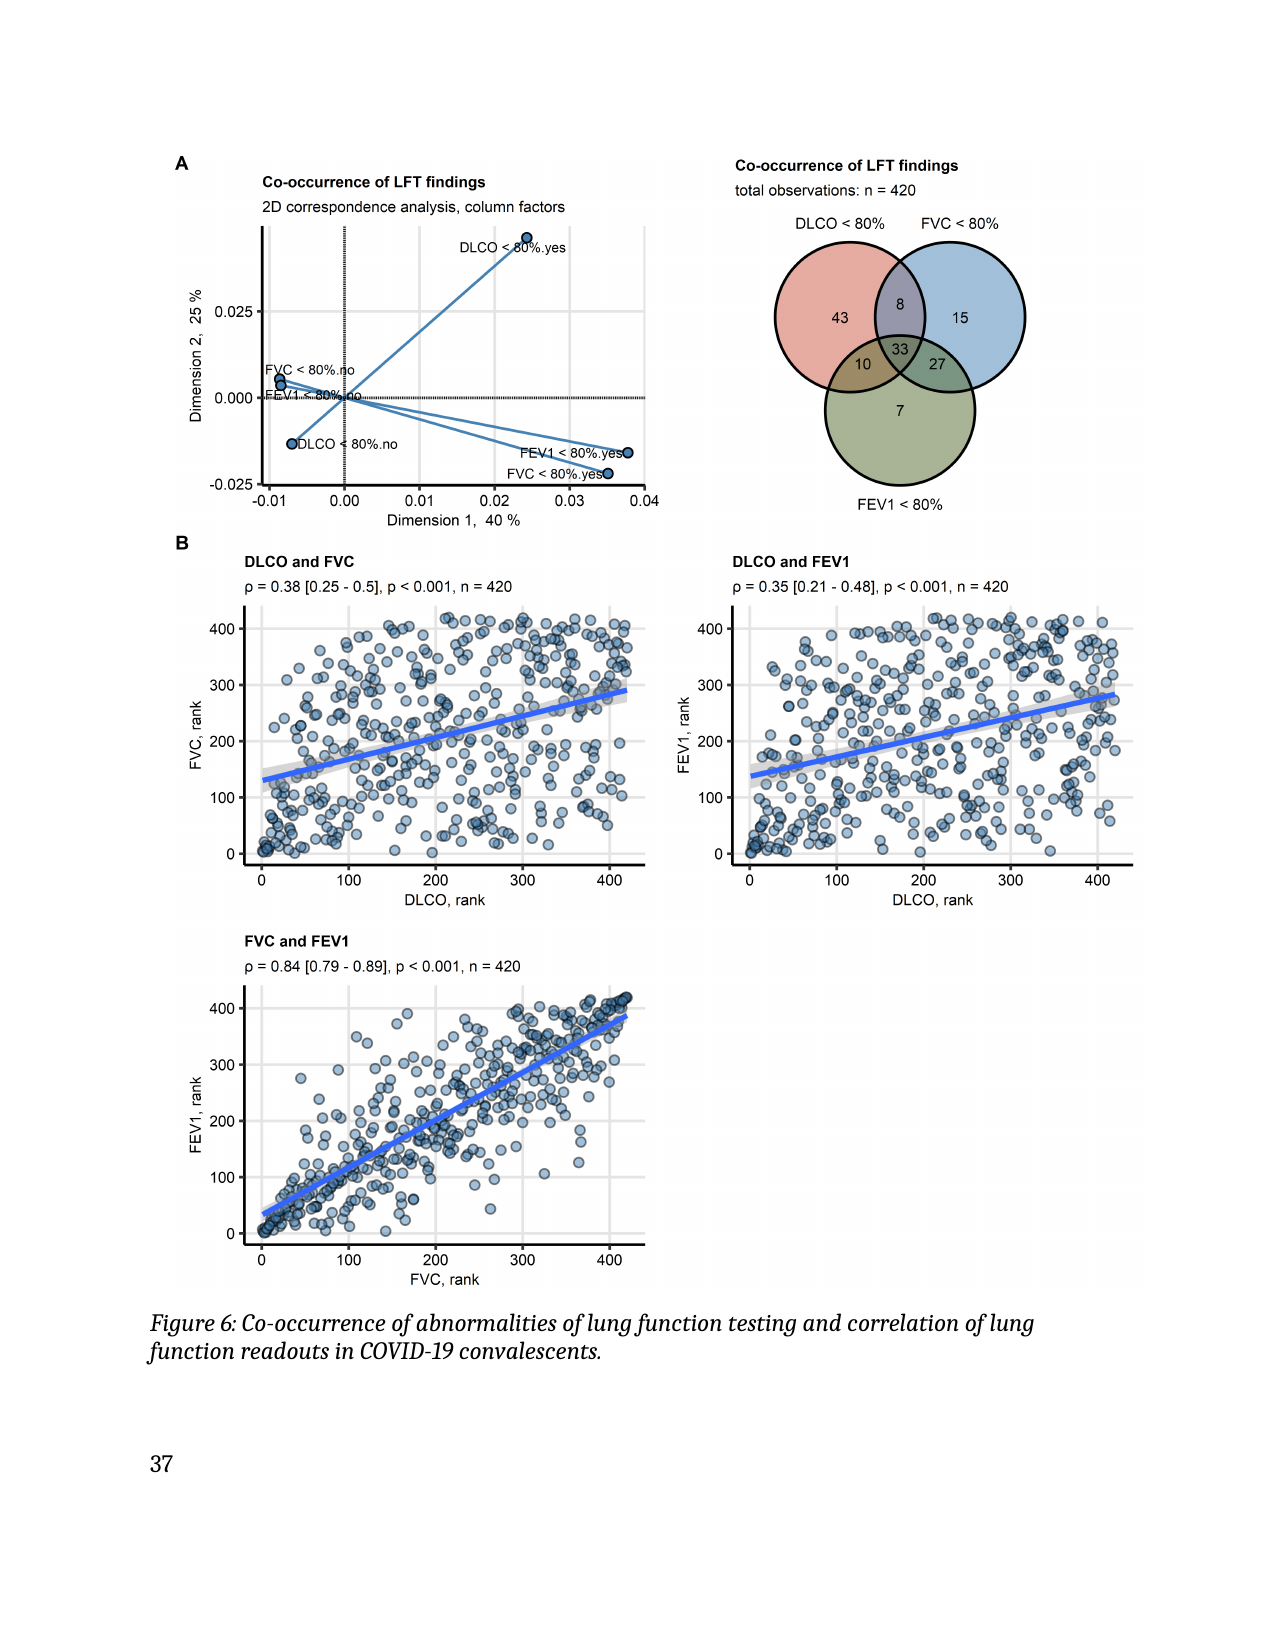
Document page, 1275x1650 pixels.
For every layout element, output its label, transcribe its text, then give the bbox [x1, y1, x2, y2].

text Figure 6: Co-occurrence of abnormalities of lung function testing and correlation of lung function readouts in COVID-19 convalescents. [150, 1308, 1125, 1366]
picture [168, 150, 1144, 1288]
